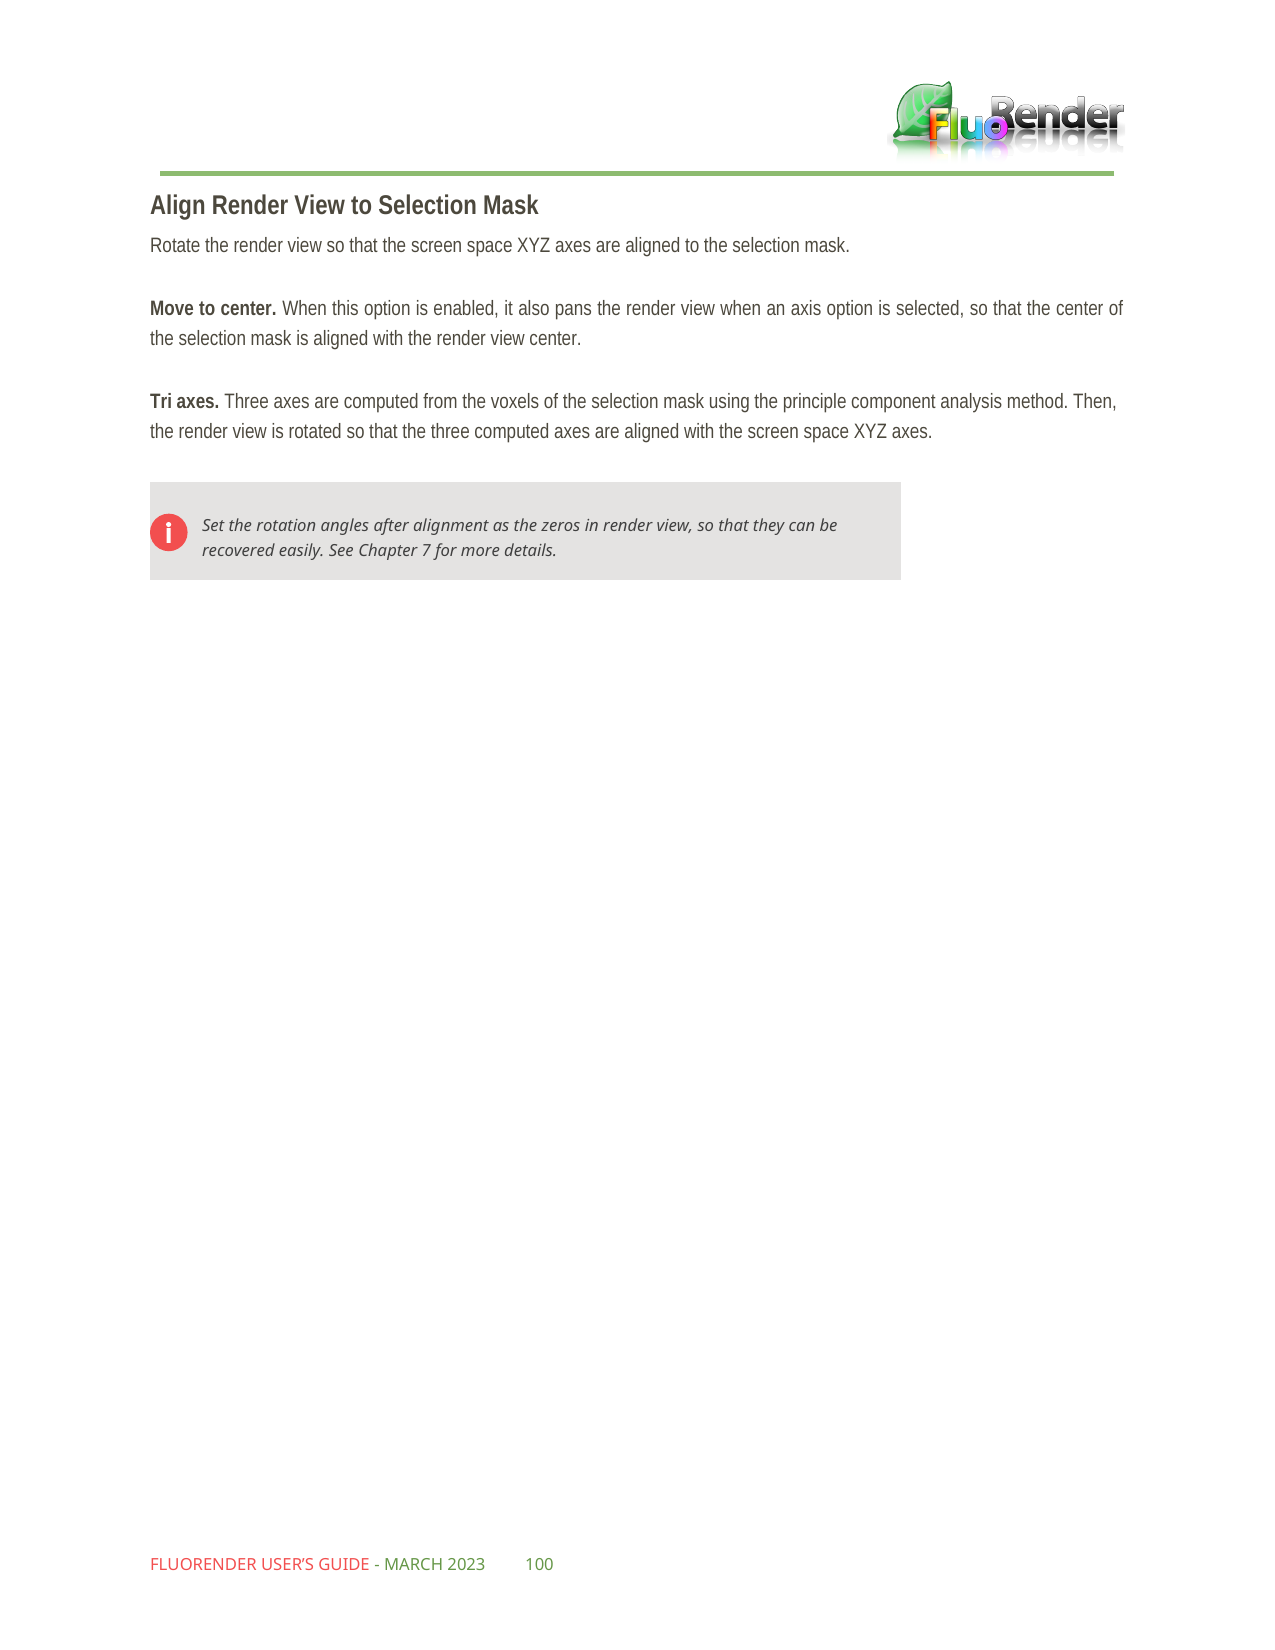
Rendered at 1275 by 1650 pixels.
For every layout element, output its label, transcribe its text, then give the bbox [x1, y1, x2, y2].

picture [887, 75, 1125, 165]
text Move to center. When this option is enabled, it also pans the render view when an axis option is selected, so that the center of the selection mask is aligned with the render view center. [150, 296, 1125, 349]
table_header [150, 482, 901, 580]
text Tri axes. Three axes are computed from the voxels of the selection mask using the principle component analysis method. Then, the render view is rotated so that the three computed axes are aligned with the screen space XYZ axes. [150, 389, 1125, 443]
subtitle Align Render View to Selection Mask [150, 189, 1125, 220]
text Rotate the render view so that the screen space XYZ axes are aligned to the selection mask. [150, 232, 1125, 256]
